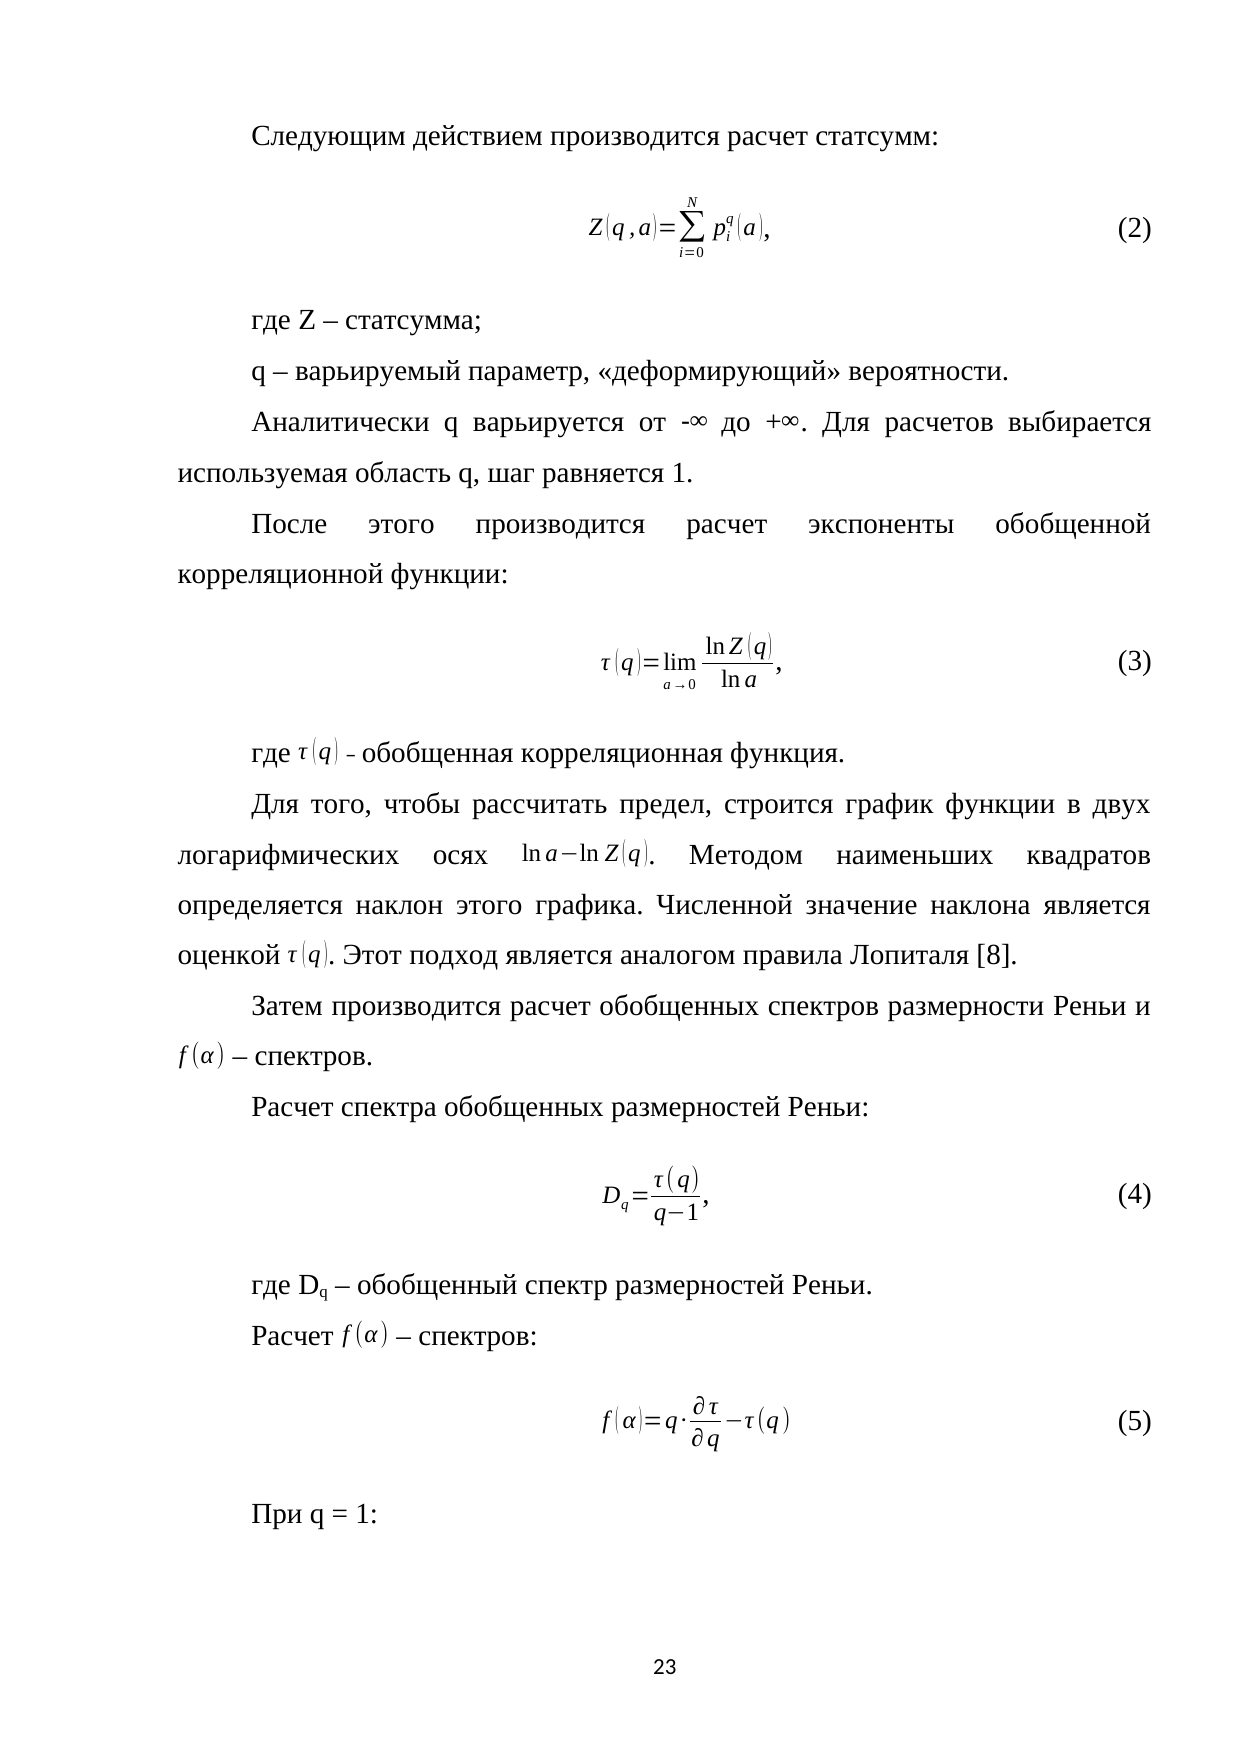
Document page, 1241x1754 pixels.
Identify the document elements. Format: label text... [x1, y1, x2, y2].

text Расчет – спектров: [177, 1318, 1152, 1351]
text Затем производится расчет обобщенных спектров размерности Реньи и – спектров. [177, 988, 1152, 1072]
text Расчет спектра обобщенных размерностей Реньи: [177, 1089, 1152, 1122]
text где – обобщенная корреляционная функция. [177, 735, 1152, 769]
text После этого производится расчет экспоненты обобщенной корреляционной функции: [177, 506, 1152, 590]
text Аналитически q варьируется от - до +. Для расчетов выбирается используемая область q, шаг равняется 1. [177, 403, 1152, 489]
list , (2) [311, 193, 1152, 261]
text (5) [177, 1393, 1152, 1452]
text q – варьируемый параметр, «деформирующий» вероятности. [177, 353, 1152, 386]
text При q = 1: [177, 1496, 1152, 1529]
text где Dq – обобщенный спектр размерностей Реньи. [177, 1267, 1152, 1301]
text где Z – статсумма; [177, 302, 1152, 336]
text , (3) [177, 631, 1152, 693]
text , (4) [177, 1164, 1152, 1226]
text Следующим действием производится расчет статсумм: [177, 118, 1152, 152]
text Для того, чтобы рассчитать предел, строится график функции в двух логарифмических осях . Методом наименьших квадратов определяется наклон этого графика. Численной значение наклона является оценкой . Этот подход является аналогом правила Лопиталя [8]. [177, 787, 1152, 971]
